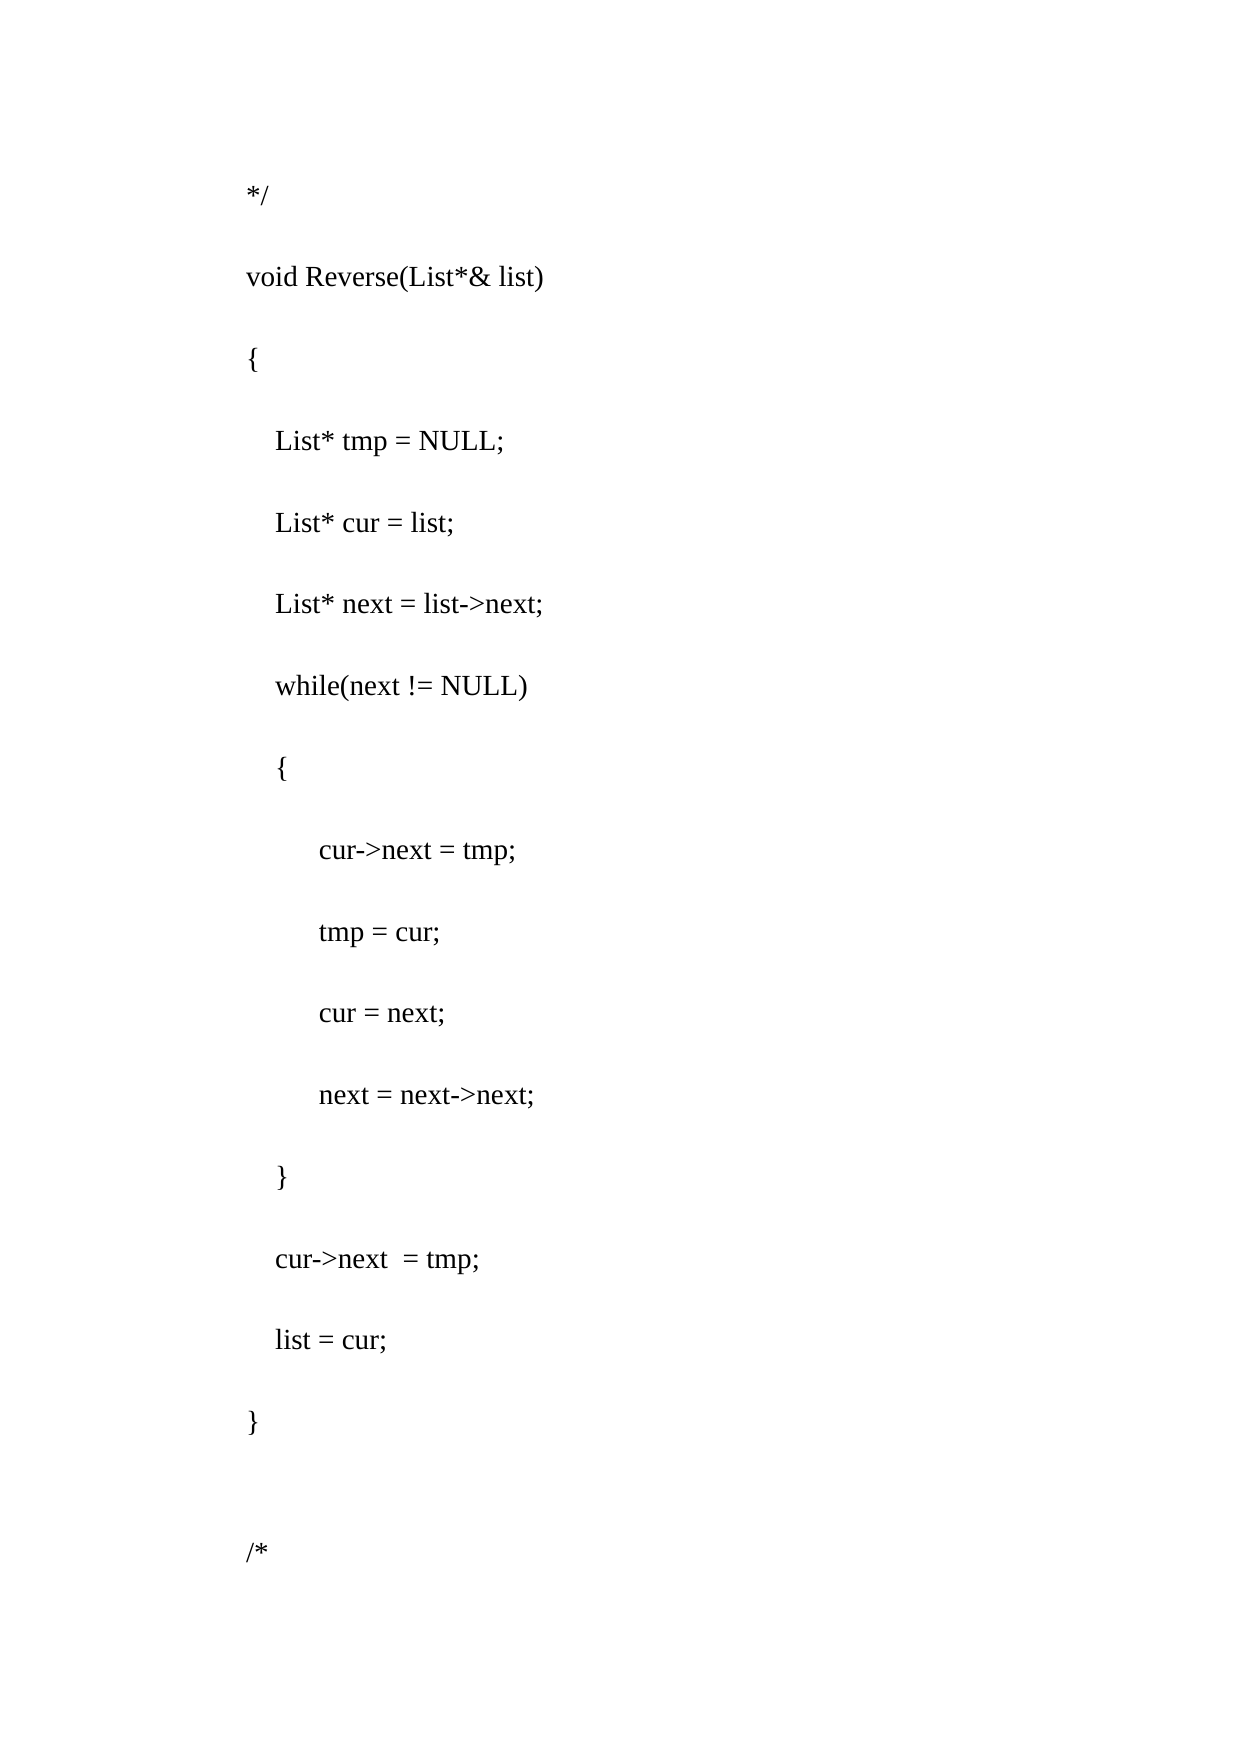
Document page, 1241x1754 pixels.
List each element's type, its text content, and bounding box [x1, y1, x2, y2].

text cur->next = tmp; [246, 1225, 1053, 1290]
text List* tmp = NULL; [246, 407, 1053, 472]
text List* next = list->next; [246, 571, 1053, 636]
text { [246, 734, 1053, 799]
text } [246, 1143, 1053, 1208]
text { [246, 326, 1053, 391]
text cur->next = tmp; [246, 816, 1053, 881]
text tmp = cur; [246, 898, 1053, 963]
text */ [246, 162, 1053, 227]
text } [246, 1388, 1053, 1453]
text void Reverse(List*& list) [246, 244, 1053, 309]
text while(next != NULL) [246, 653, 1053, 718]
text List* cur = list; [246, 489, 1053, 554]
text cur = next; [246, 980, 1053, 1045]
text list = cur; [246, 1307, 1053, 1372]
text /* [246, 1519, 1053, 1584]
text next = next->next; [246, 1061, 1053, 1126]
